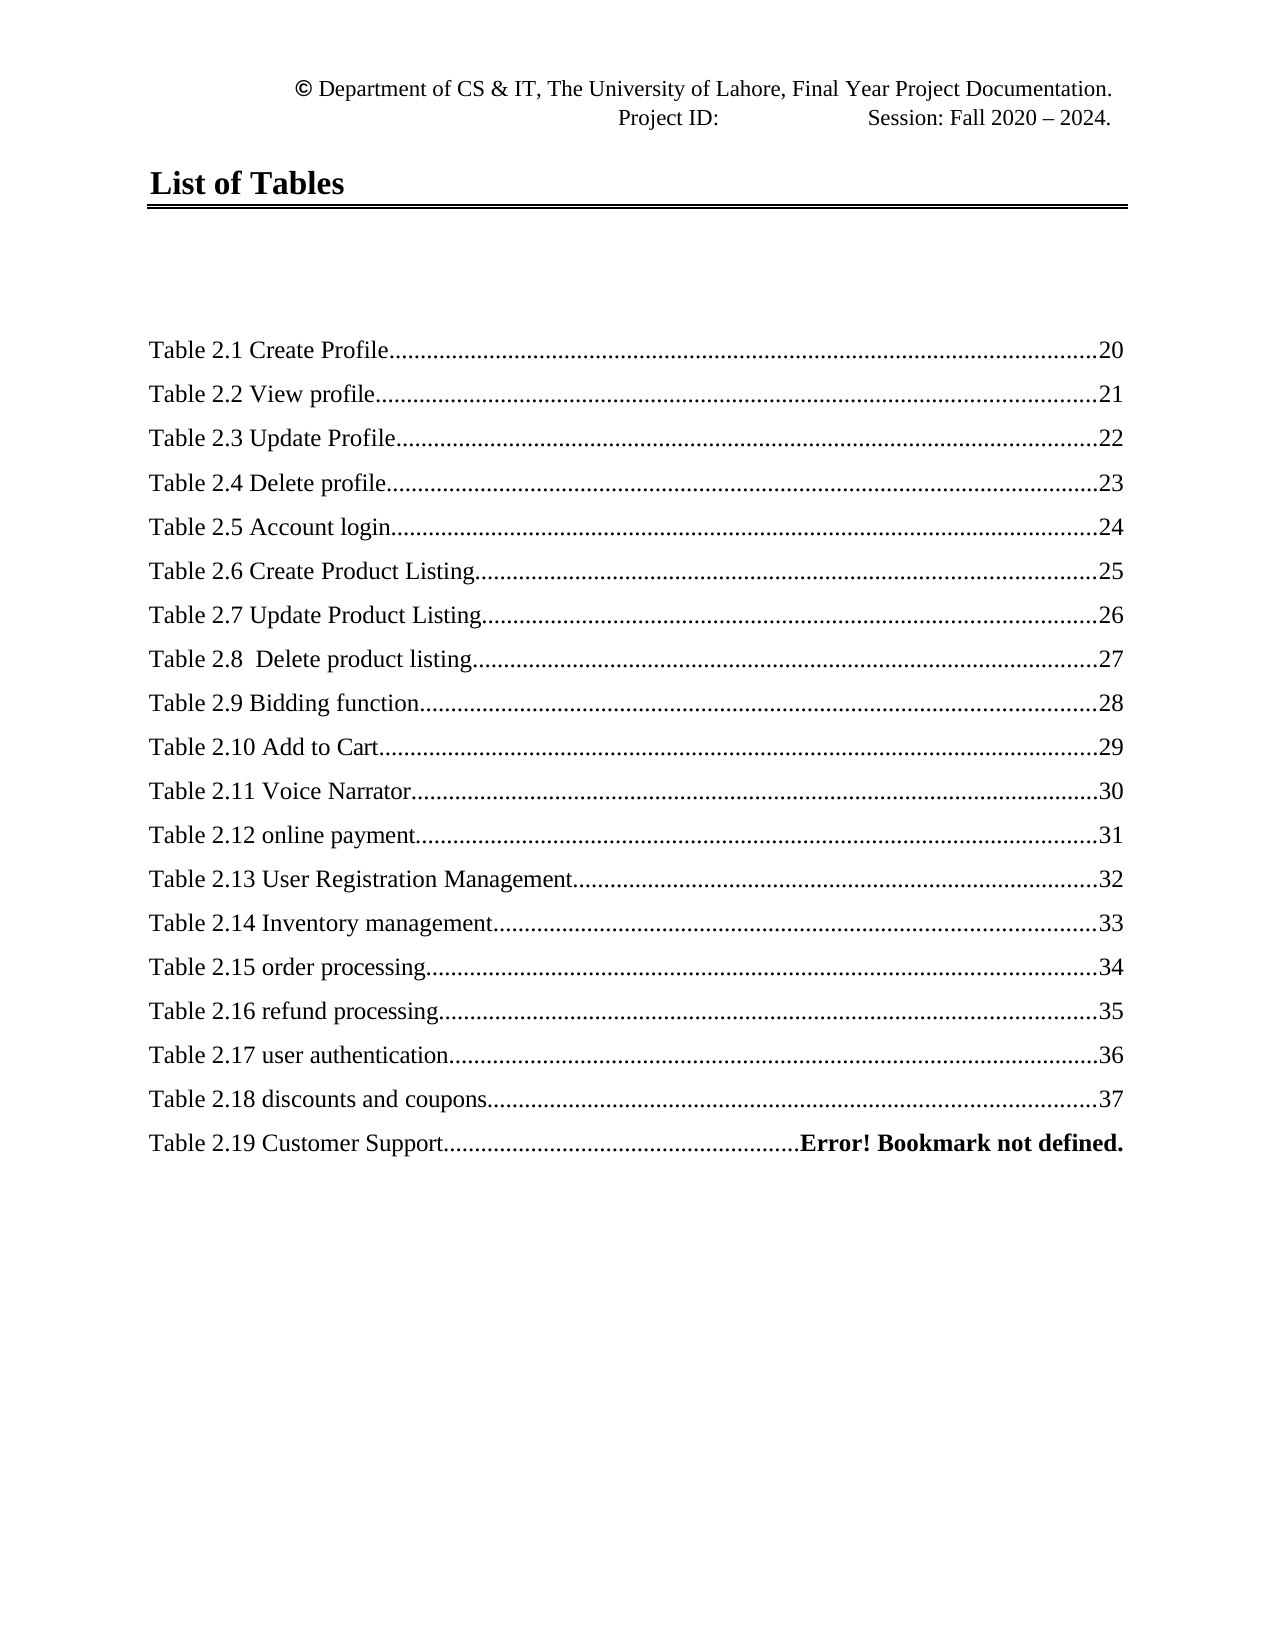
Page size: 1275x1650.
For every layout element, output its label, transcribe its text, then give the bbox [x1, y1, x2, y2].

text Table 2.14 Inventory management 33 [148, 908, 1124, 937]
subtitle List of Tables [150, 163, 1124, 201]
text Table 2.8 Delete product listing 27 [148, 644, 1124, 673]
text Table 2.1 Create Profile 20 [148, 335, 1124, 364]
text Table 2.6 Create Product Listing 25 [148, 556, 1124, 584]
text Table 2.9 Bidding function 28 [148, 688, 1124, 717]
text Table 2.5 Account login 24 [148, 512, 1124, 540]
text Table 2.2 View profile 21 [148, 379, 1124, 408]
text Table 2.15 order processing 34 [148, 952, 1124, 981]
text Table 2.7 Update Product Listing 26 [148, 600, 1124, 628]
text Table 2.19 Customer Support Error! Bookmark not defined. [148, 1128, 1124, 1157]
text Table 2.16 refund processing 35 [148, 996, 1124, 1025]
text Table 2.4 Delete profile 23 [148, 468, 1124, 496]
text Table 2.17 user authentication 36 [148, 1040, 1124, 1069]
text Table 2.11 Voice Narrator 30 [148, 776, 1124, 805]
text Table 2.12 online payment 31 [148, 820, 1124, 849]
text Table 2.18 discounts and coupons 37 [148, 1084, 1124, 1113]
text Table 2.10 Add to Cart 29 [148, 732, 1124, 761]
text Table 2.3 Update Profile 22 [148, 423, 1124, 452]
text Table 2.13 User Registration Management 32 [148, 864, 1124, 893]
